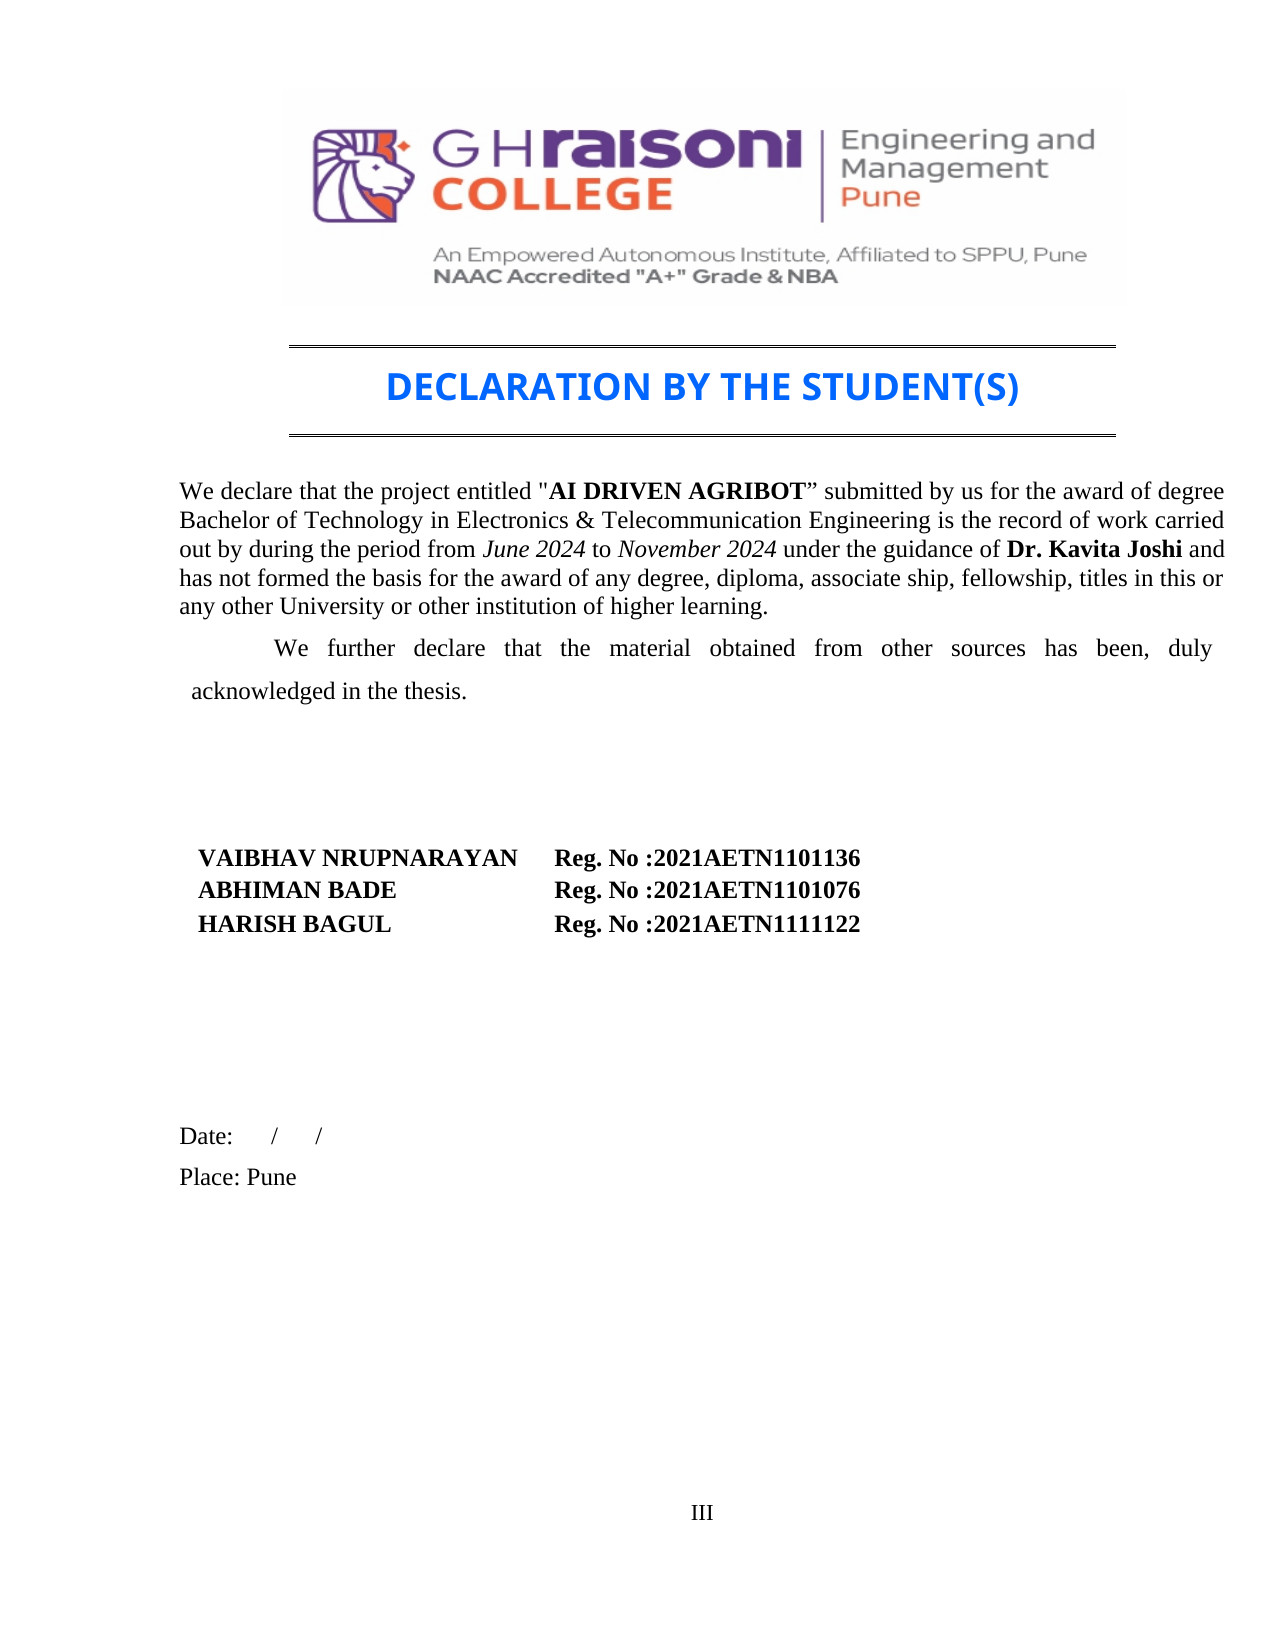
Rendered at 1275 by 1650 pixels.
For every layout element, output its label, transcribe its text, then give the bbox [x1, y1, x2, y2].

text VAIBHAV NRUPNARAYAN Reg. No :2021AETN1101136 [198, 843, 1164, 871]
text We declare that the project entitled "AI DRIVEN AGRIBOT” submitted by us for the award of degree Bachelor of Technology in Electronics & Telecommunication Engineering is the record of work carried out by during the period from June 2024 to November 2024 under the guidance of Dr. Kavita Joshi and has not formed the basis for the award of any degree, diploma, associate ship, fellowship, titles in this or any other University or other institution of higher learning. [179, 476, 1225, 620]
text Place: Pune [179, 1162, 1213, 1191]
table_header DECLARATION BY THE STUDENT(S) [289, 348, 1116, 433]
text ABHIMAN BADE Reg. No :2021AETN1101076 [198, 876, 1183, 904]
picture [282, 89, 1128, 306]
text HARISH BAGUL Reg. No :2021AETN1111122 [198, 909, 1202, 937]
text Date: / / [179, 1121, 1225, 1150]
text We further declare that the material obtained from other sources has been, duly acknowledged in the thesis. [191, 633, 1213, 704]
